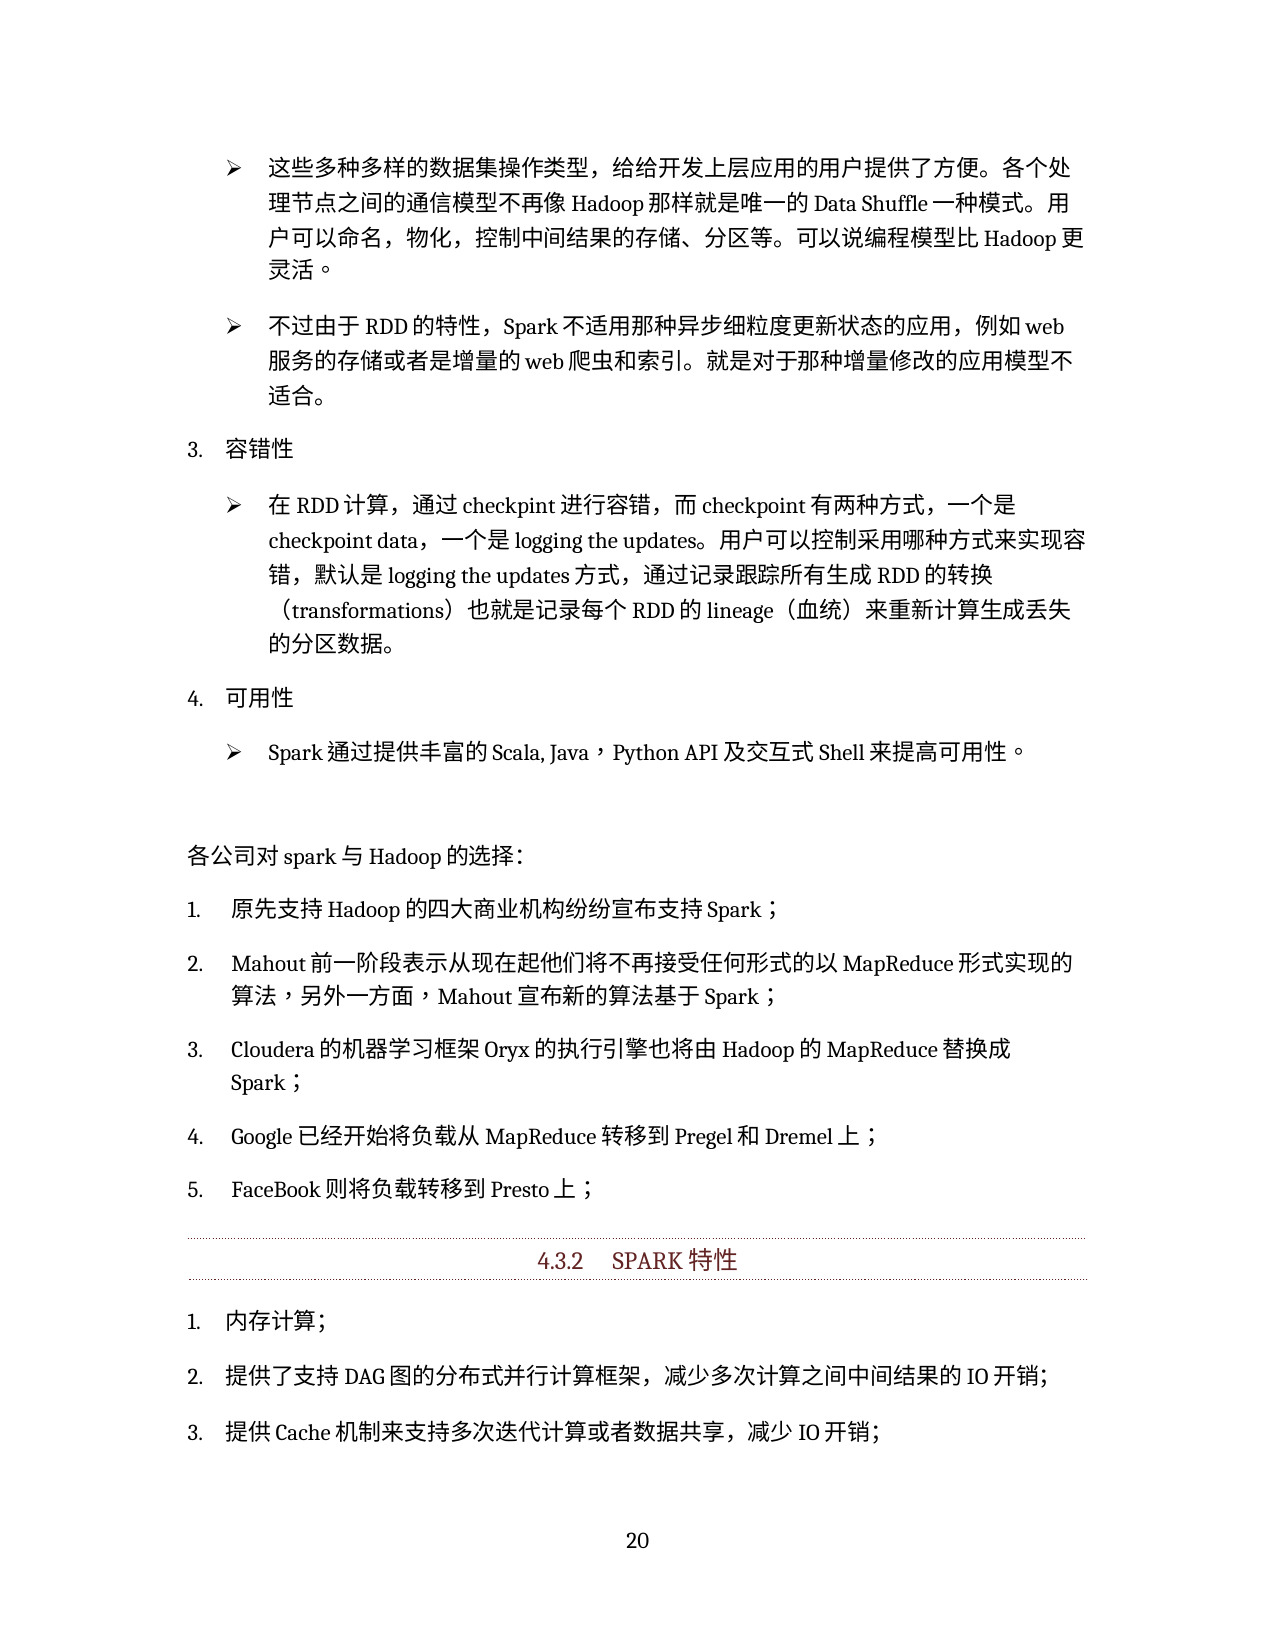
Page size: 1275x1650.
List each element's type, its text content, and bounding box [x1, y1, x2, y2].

list 提供了支持DAG图的分布式并行计算框架，减少多次计算之间中间结果的IO开销； [187, 1358, 1087, 1391]
list Mahout前一阶段表示从现在起他们将不再接受任何形式的以MapReduce形式实现的算法，另外一方面，Mahout宣布新的算法基于Spark； [187, 947, 1087, 1011]
list FaceBook则将负载转移到Presto上； [187, 1173, 1087, 1205]
list 在RDD计算，通过checkpint进行容错，而checkpoint有两种方式，一个是checkpoint data，一个是logging the updates。用户可以控制采用哪种方式来实现容错，默认是logging the updates方式，通过记录跟踪所有生成RDD的转换（transformations）也就是记录每个RDD的lineage（血统）来重新计算生成丢失的分区数据。 [225, 487, 1087, 659]
list 容错性 [187, 433, 1087, 464]
list 内存计算； [187, 1303, 1087, 1336]
text 各公司对spark与Hadoop的选择： [187, 838, 1087, 871]
list Google已经开始将负载从MapReduce转移到Pregel和Dremel上； [187, 1120, 1087, 1151]
list 原先支持Hadoop的四大商业机构纷纷宣布支持Spark； [187, 893, 1087, 924]
list Cloudera的机器学习框架Oryx的执行引擎也将由Hadoop的MapReduce替换成Spark； [187, 1033, 1087, 1097]
list Spark通过提供丰富的Scala, Java，Python API及交互式Shell来提高可用性。 [225, 736, 1087, 767]
list 这些多种多样的数据集操作类型，给给开发上层应用的用户提供了方便。各个处理节点之间的通信模型不再像Hadoop那样就是唯一的Data Shuffle一种模式。用户可以命名，物化，控制中间结果的存储、分区等。可以说编程模型比Hadoop更灵活。 [225, 150, 1087, 286]
list 提供Cache机制来支持多次迭代计算或者数据共享，减少IO开销； [187, 1414, 1087, 1447]
list 不过由于RDD的特性，Spark不适用那种异步细粒度更新状态的应用，例如web服务的存储或者是增量的web爬虫和索引。就是对于那种增量修改的应用模型不适合。 [225, 308, 1087, 411]
subtitle Spark特性 [187, 1237, 1087, 1280]
list 可用性 [187, 682, 1087, 713]
